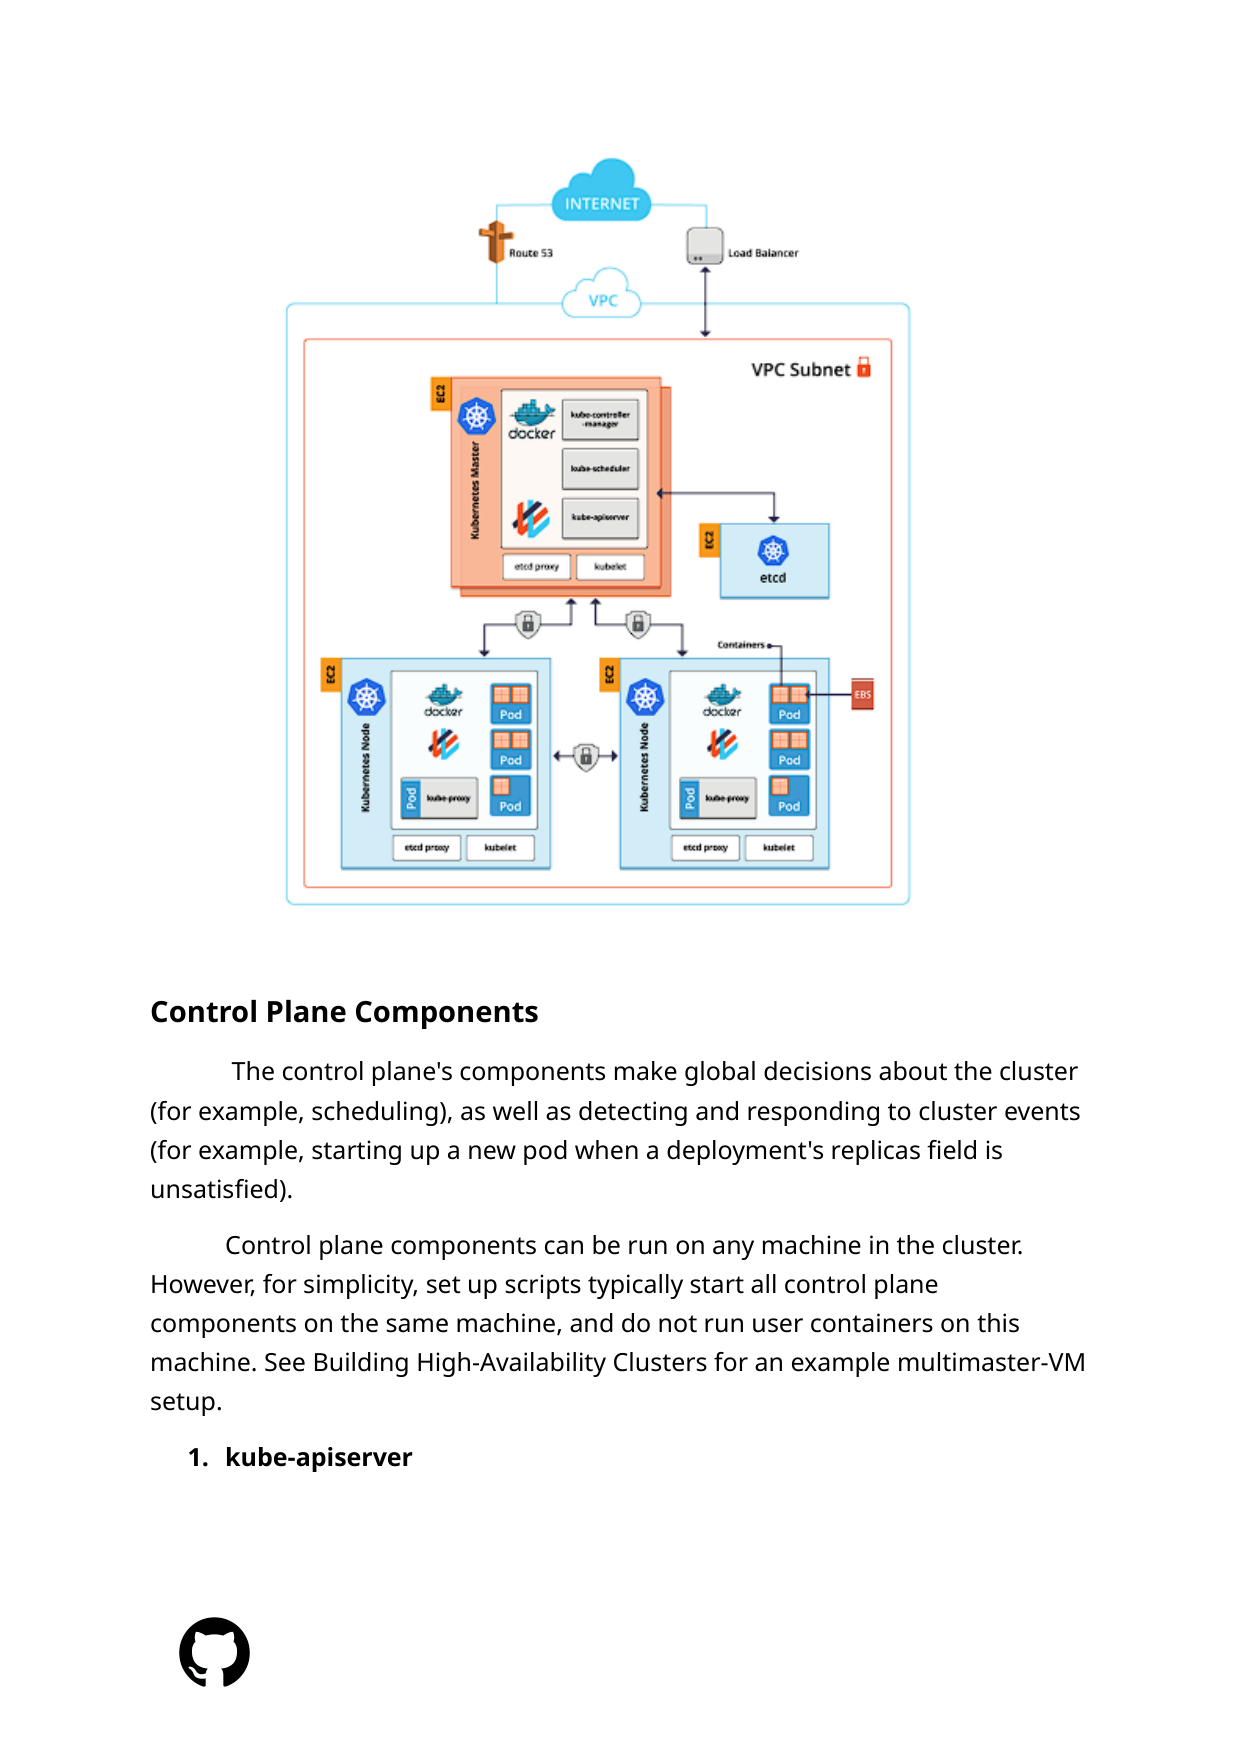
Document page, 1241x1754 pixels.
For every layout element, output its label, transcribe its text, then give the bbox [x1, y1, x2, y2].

text The control plane's components make global decisions about the cluster (for example, scheduling), as well as detecting and responding to cluster events (for example, starting up a new pod when a deployment's replicas field is unsatisfied). [150, 1054, 1090, 1206]
text Control Plane Components [150, 992, 1090, 1031]
list kube-apiserver [187, 1440, 1090, 1474]
text Control plane components can be run on any machine in the cluster. However, for simplicity, set up scripts typically start all control plane components on the same machine, and do not run user containers on this machine. See Building High-Availability Clusters for an example multimaster-VM setup. [150, 1227, 1090, 1418]
picture [151, 1616, 278, 1688]
picture [277, 150, 963, 915]
